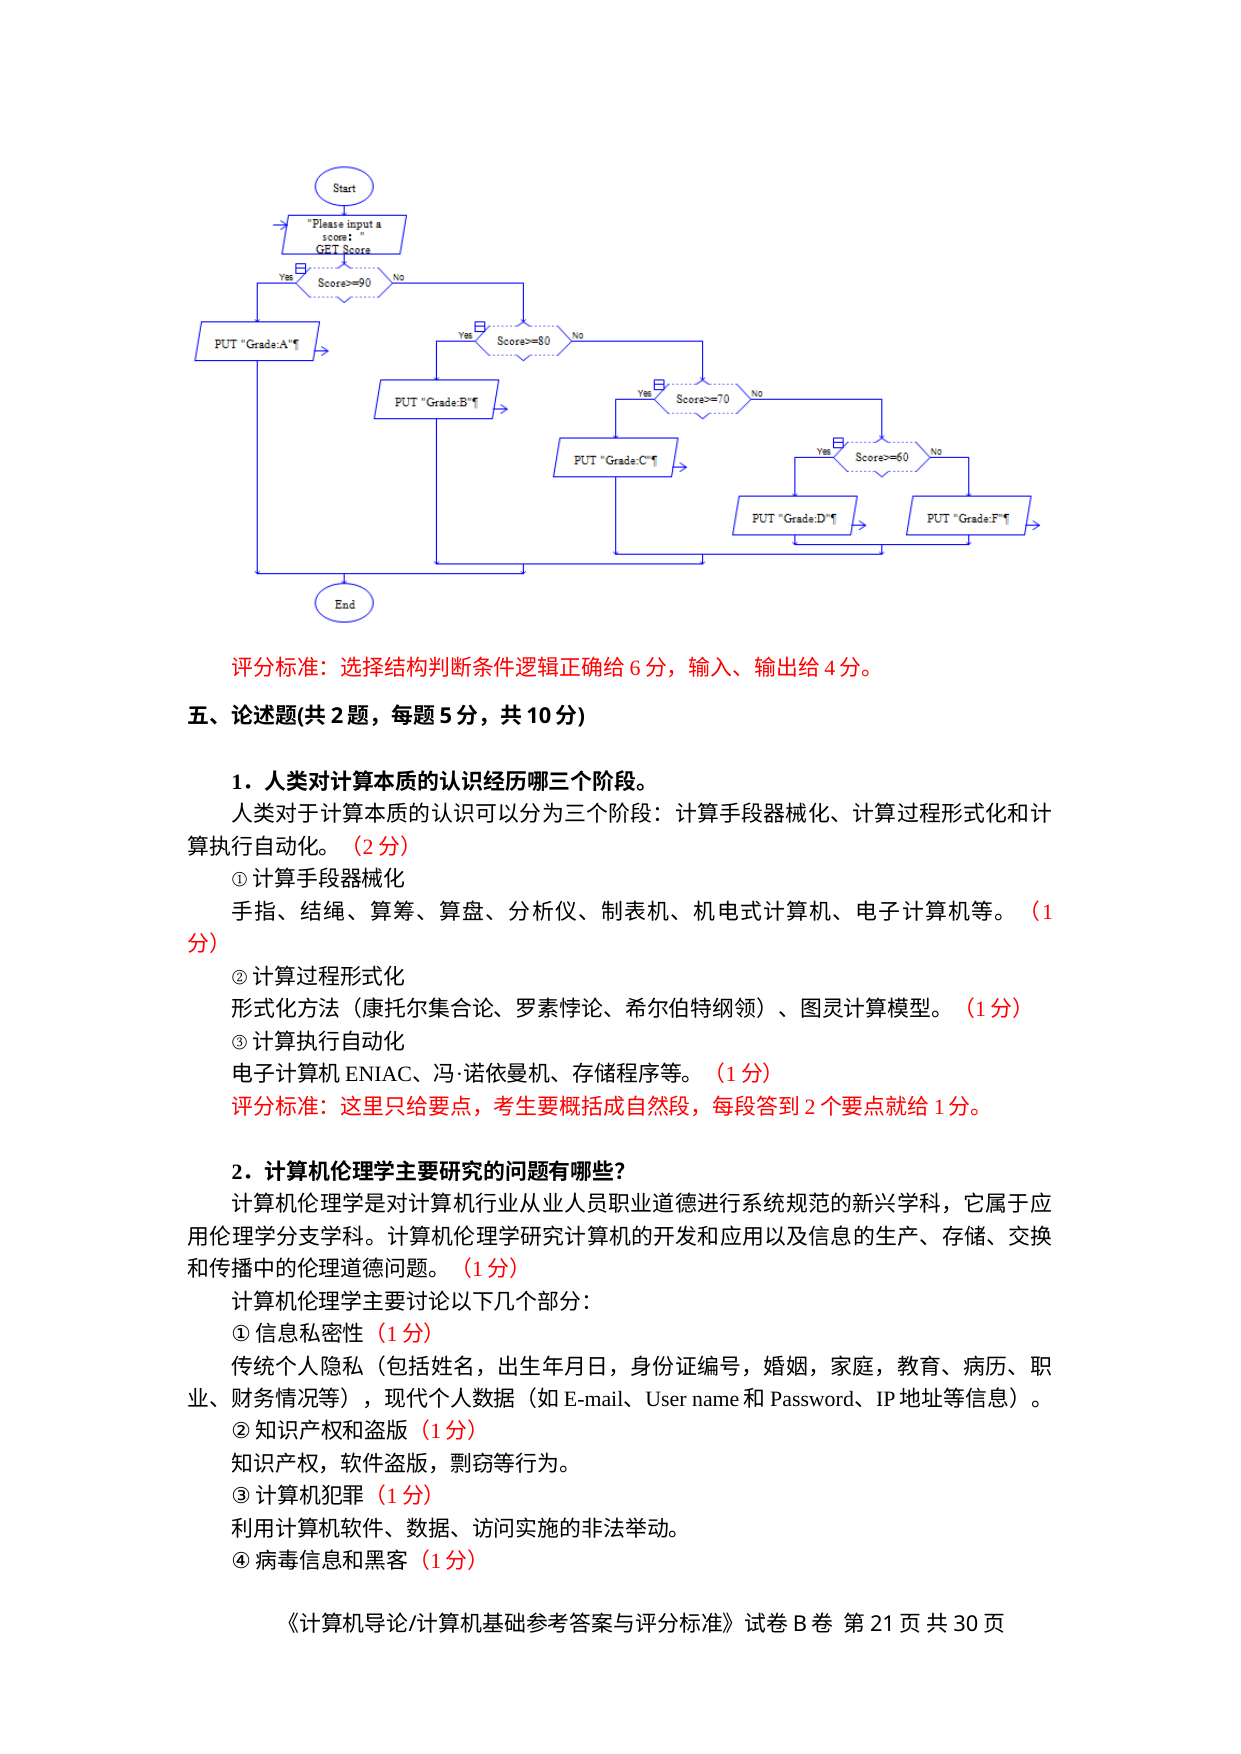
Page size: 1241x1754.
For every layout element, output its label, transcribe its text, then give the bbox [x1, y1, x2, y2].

text 计算机伦理学是对计算机行业从业人员职业道德进行系统规范的新兴学科，它属于应用伦理学分支学科。计算机伦理学研究计算机的开发和应用以及信息的生产、存储、交换和传播中的伦理道德问题。（1分） [187, 1186, 1053, 1283]
text ④病毒信息和黑客（1分） [187, 1543, 1053, 1576]
text 电子计算机ENIAC、冯·诺依曼机、存储程序等。（1分） [187, 1056, 1053, 1088]
text ③计算机犯罪（1分） [187, 1478, 1053, 1511]
text ②计算过程形式化 [187, 958, 1053, 991]
text 2．计算机伦理学主要研究的问题有哪些？ [187, 1153, 1053, 1186]
text 计算机伦理学主要讨论以下几个部分： [187, 1283, 1053, 1316]
picture [187, 162, 1053, 628]
text 手指、结绳、算筹、算盘、分析仪、制表机、机电式计算机、电子计算机等。（1分） [187, 893, 1053, 958]
text 传统个人隐私（包括姓名，出生年月日，身份证编号，婚姻，家庭，教育、病历、职业、财务情况等），现代个人数据（如E-mail、User name和Password、IP地址等信息）。 [187, 1348, 1053, 1413]
text 形式化方法（康托尔集合论、罗素悖论、希尔伯特纲领）、图灵计算模型。（1分） [187, 991, 1053, 1023]
text 知识产权，软件盗版，剽窃等行为。 [187, 1446, 1053, 1478]
text 利用计算机软件、数据、访问实施的非法举动。 [187, 1511, 1053, 1543]
text 评分标准：选择结构判断条件逻辑正确给6分，输入、输出给4分。 [187, 649, 1053, 682]
text ①计算手段器械化 [187, 861, 1053, 893]
text 人类对于计算本质的认识可以分为三个阶段：计算手段器械化、计算过程形式化和计算执行自动化。（2分） [187, 796, 1053, 861]
text 五、论述题(共2题，每题5分，共10分) [187, 698, 1053, 731]
text ③计算执行自动化 [187, 1023, 1053, 1056]
text ①信息私密性（1分） [187, 1316, 1053, 1348]
text 评分标准：这里只给要点，考生要概括成自然段，每段答到2个要点就给1分。 [187, 1088, 1053, 1121]
text ②知识产权和盗版（1分） [187, 1413, 1053, 1446]
text 1．人类对计算本质的认识经历哪三个阶段。 [187, 763, 1053, 796]
